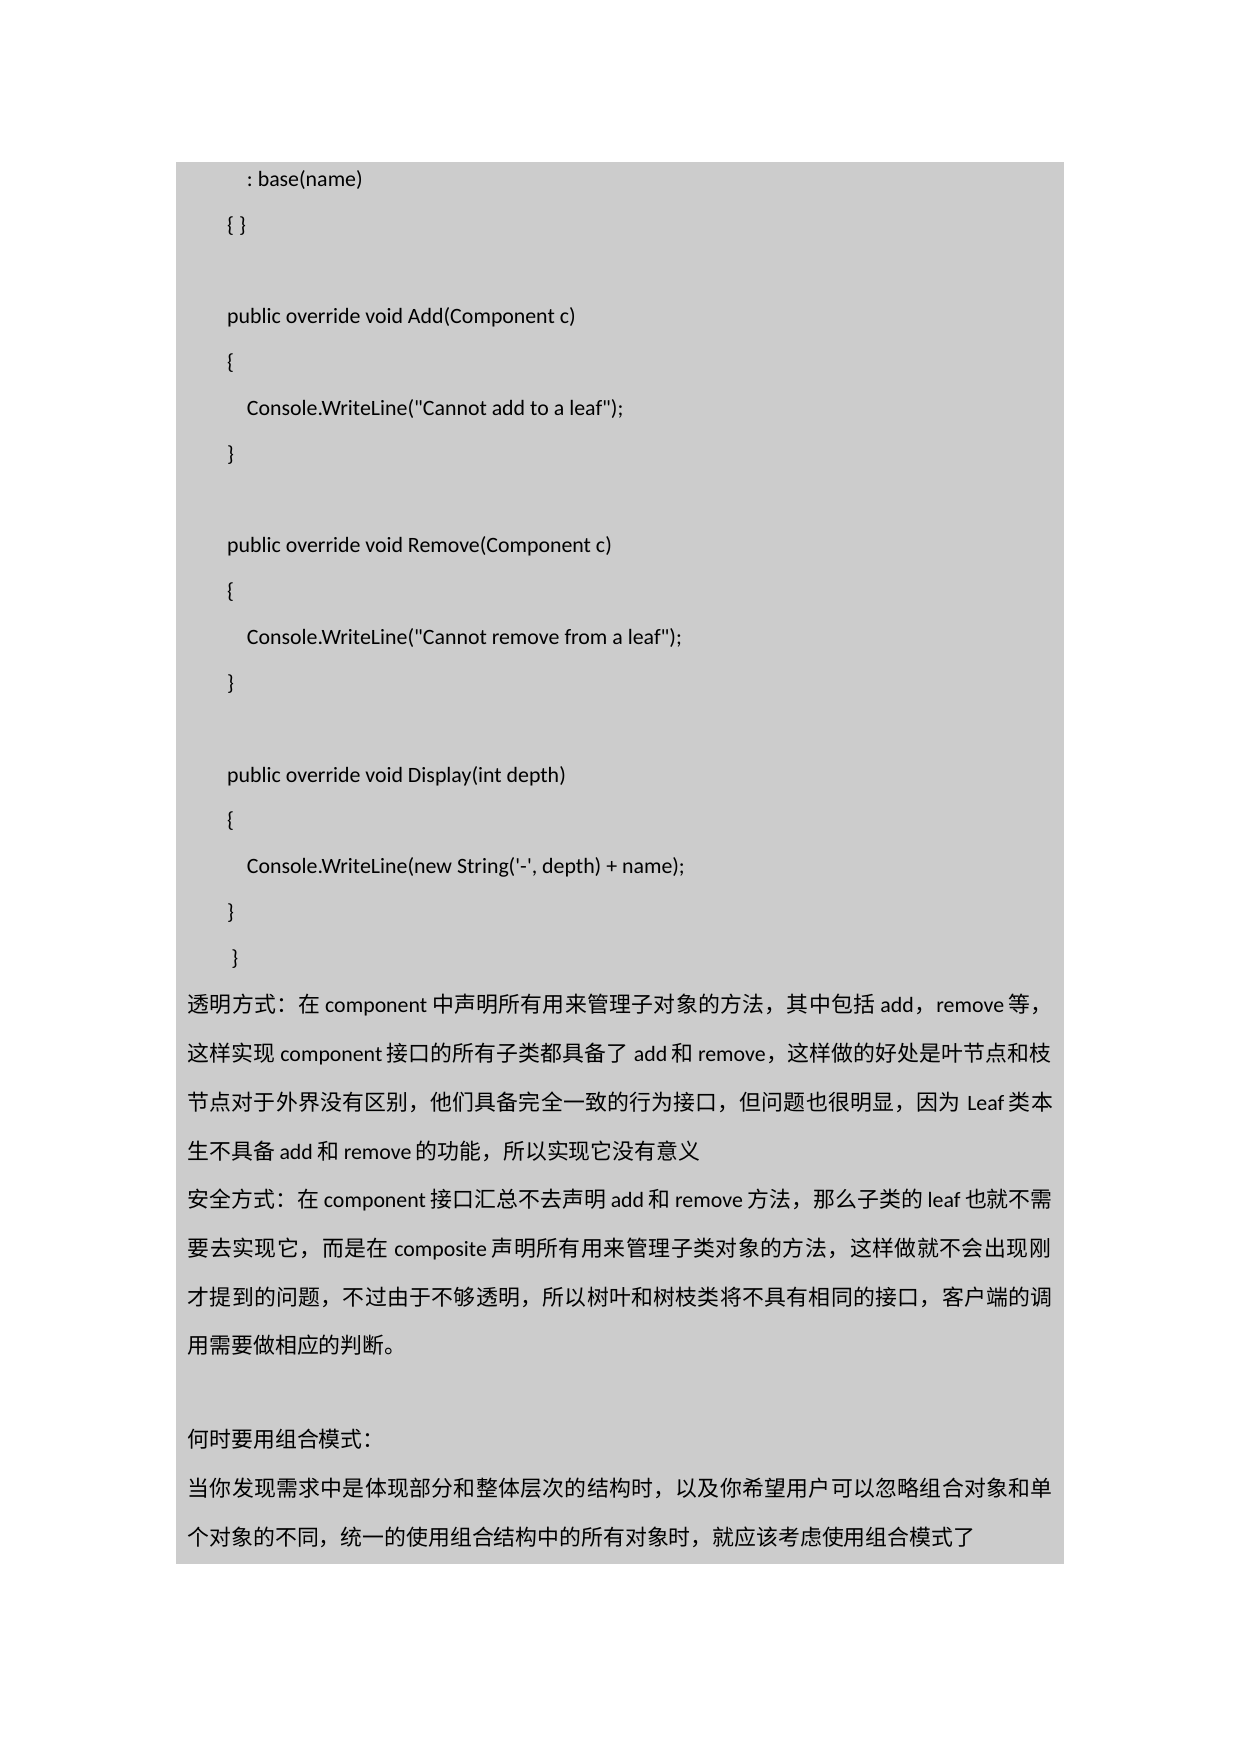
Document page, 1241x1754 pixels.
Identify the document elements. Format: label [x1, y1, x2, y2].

table_header [176, 162, 1064, 1564]
